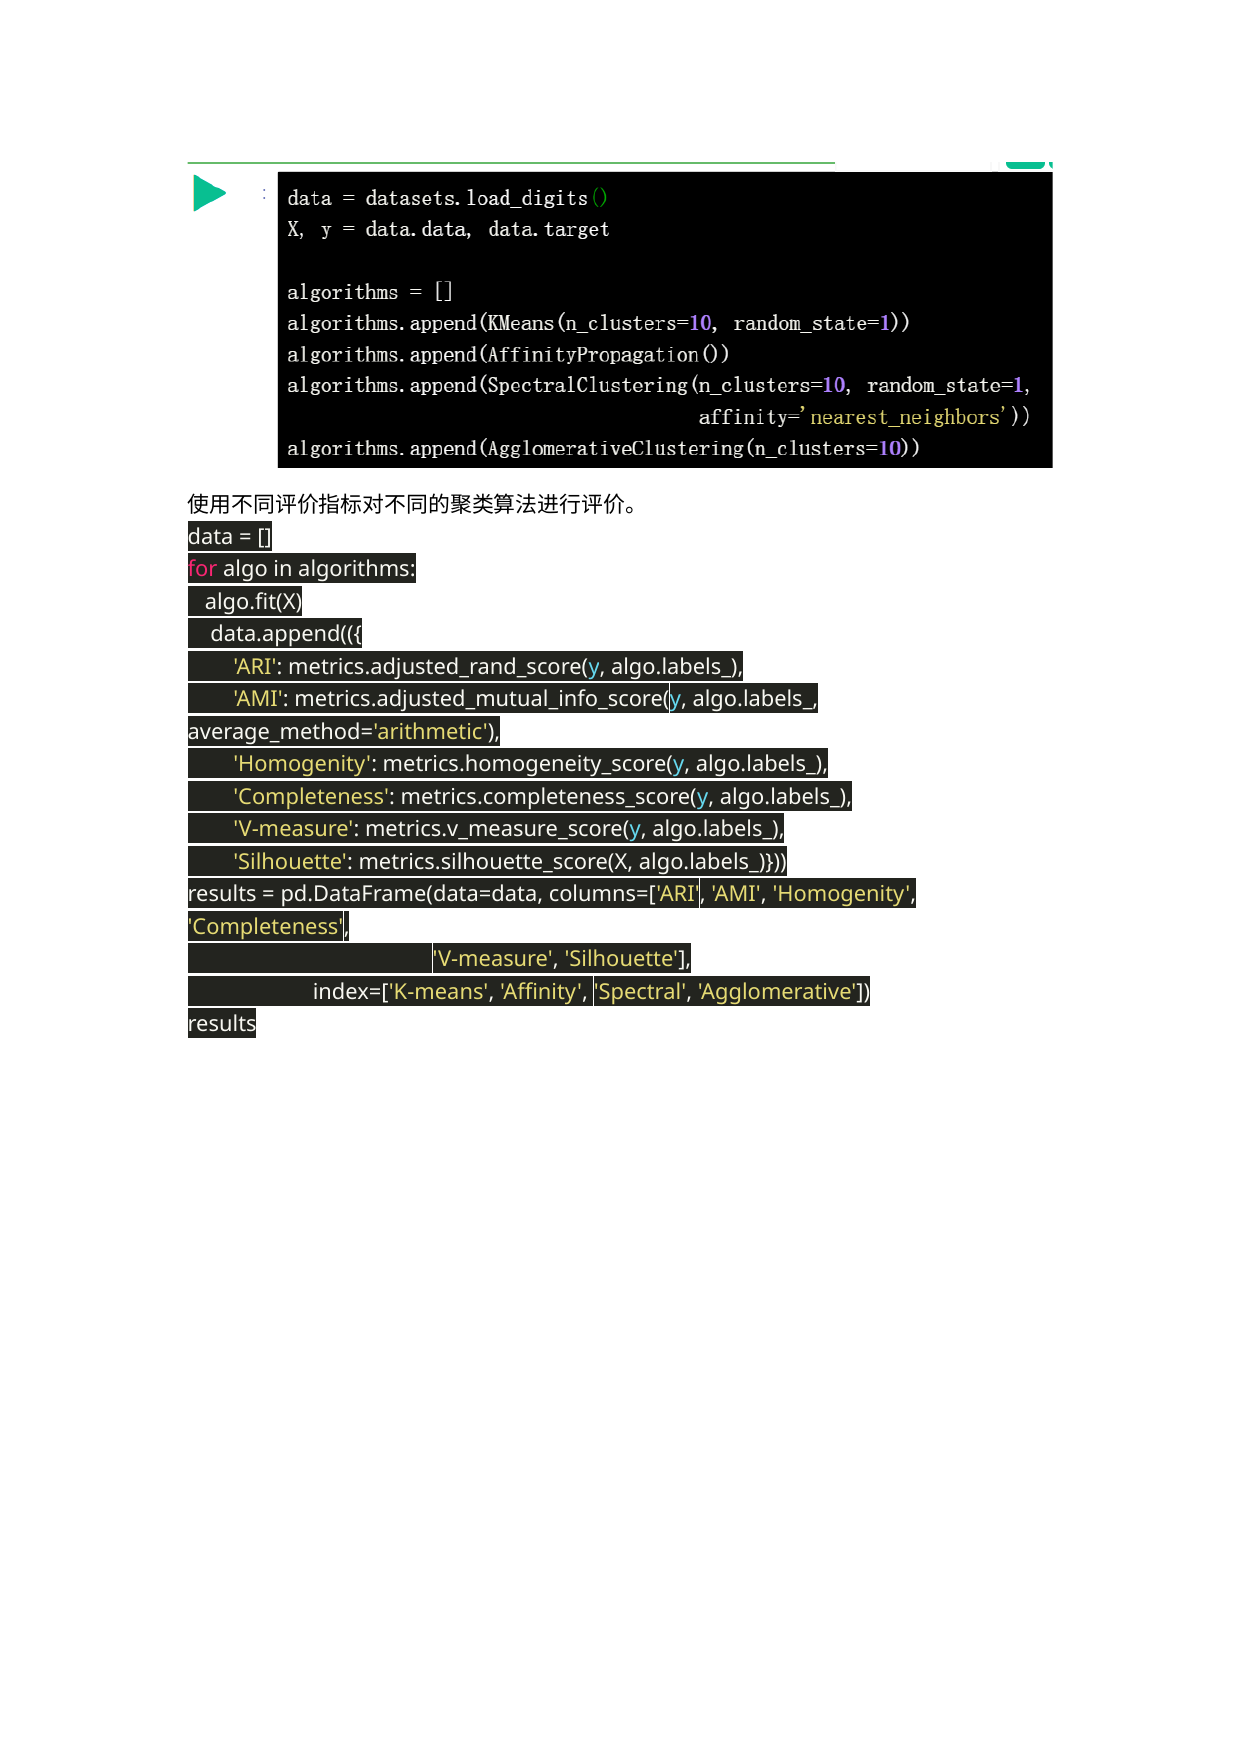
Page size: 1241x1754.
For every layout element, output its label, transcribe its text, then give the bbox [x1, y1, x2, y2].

text for algo in algorithms: [187, 552, 1053, 584]
text results = pd.DataFrame(data=data, columns=['ARI', 'AMI', 'Homogenity', 'Completeness', [187, 877, 1053, 942]
text 'V-measure', 'Silhouette'], [187, 942, 1053, 974]
text data.append(({ [187, 617, 1053, 649]
text data = [] [187, 519, 1053, 552]
text 'ARI': metrics.adjusted_rand_score(y, algo.labels_), [187, 649, 1053, 682]
text algo.fit(X) [187, 584, 1053, 617]
text index=['K-means', 'Affinity', 'Spectral', 'Agglomerative']) [187, 974, 1053, 1007]
text 'V-measure': metrics.v_measure_score(y, algo.labels_), [187, 812, 1053, 844]
text 'Completeness': metrics.completeness_score(y, algo.labels_), [187, 779, 1053, 812]
text 使用不同评价指标对不同的聚类算法进行评价。 [187, 468, 1053, 519]
picture [187, 162, 1053, 468]
text 'AMI': metrics.adjusted_mutual_info_score(y, algo.labels_, average_method='arithmetic'), [187, 682, 1053, 747]
text results [187, 1007, 1053, 1039]
text 'Silhouette': metrics.silhouette_score(X, algo.labels_)})) [187, 844, 1053, 877]
text 'Homogenity': metrics.homogeneity_score(y, algo.labels_), [187, 747, 1053, 779]
